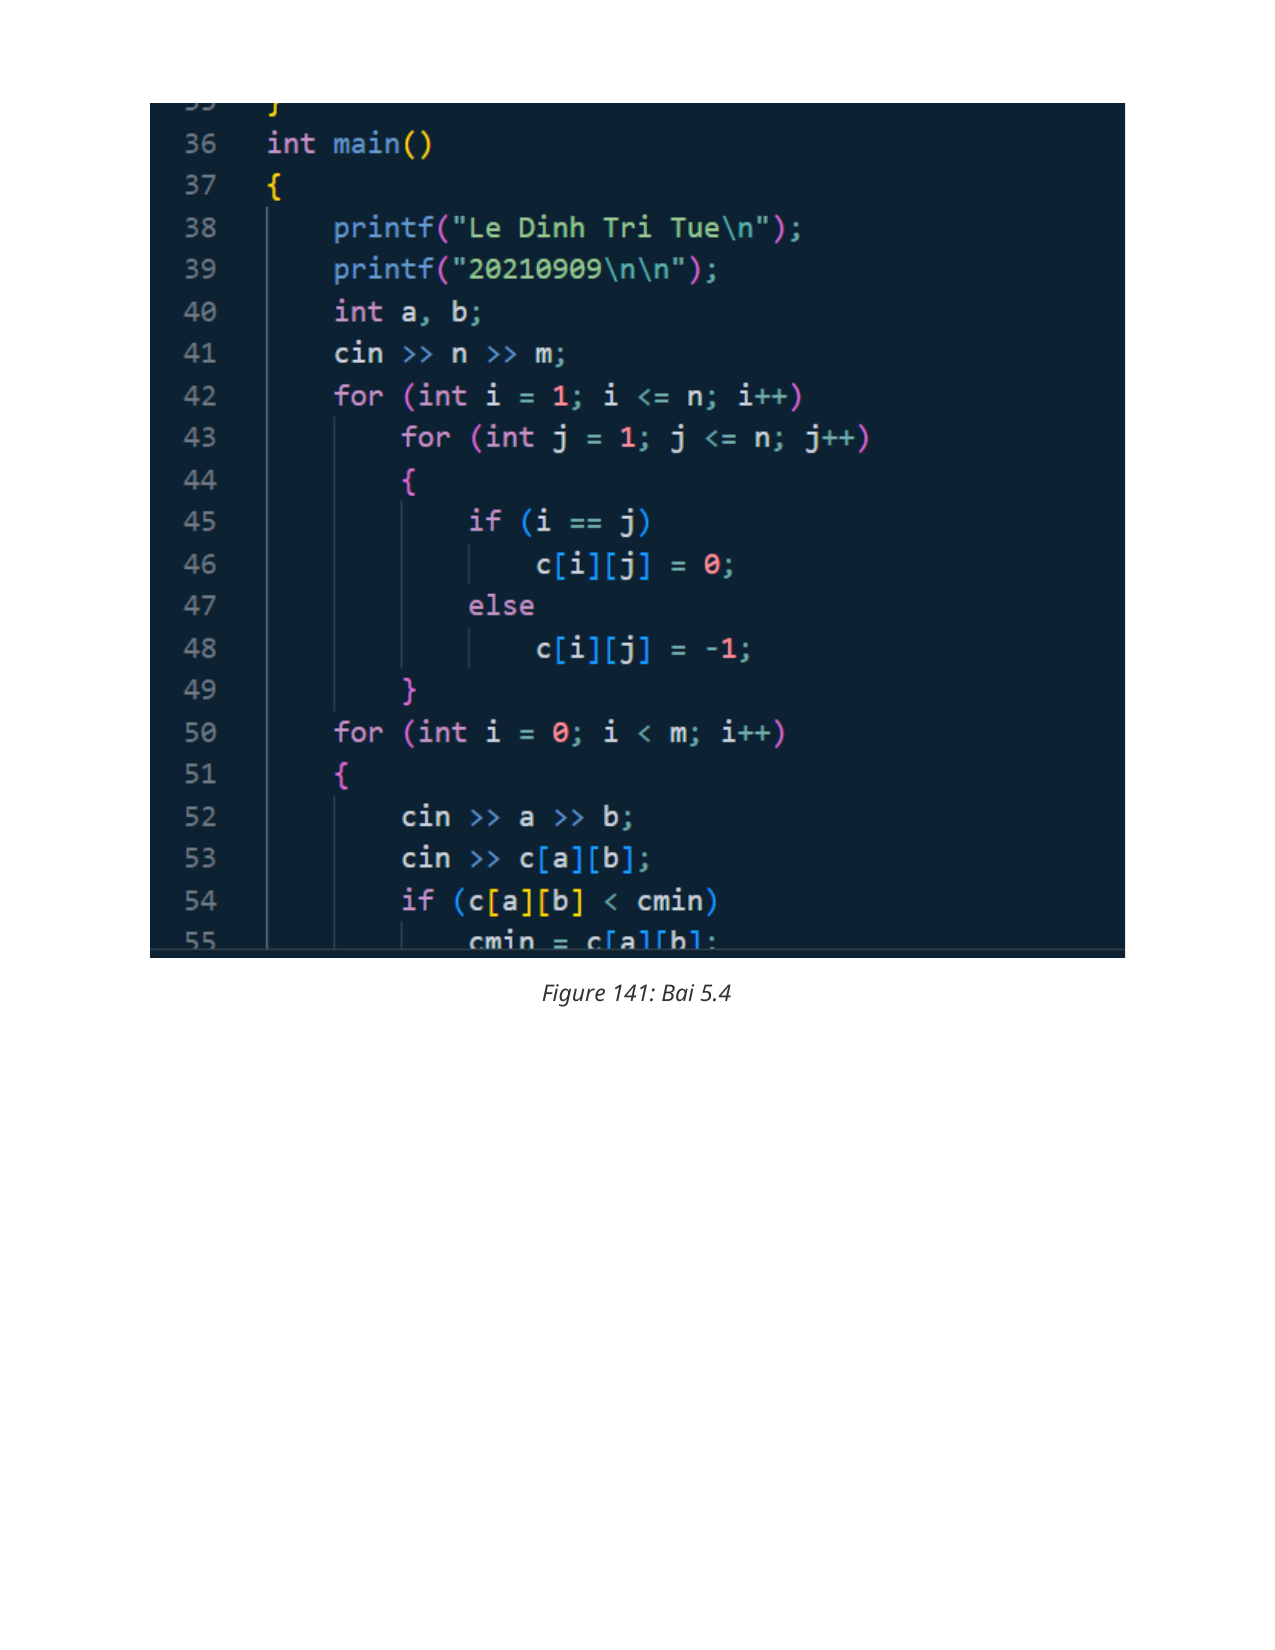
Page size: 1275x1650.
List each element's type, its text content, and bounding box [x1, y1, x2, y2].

picture [150, 103, 1125, 958]
